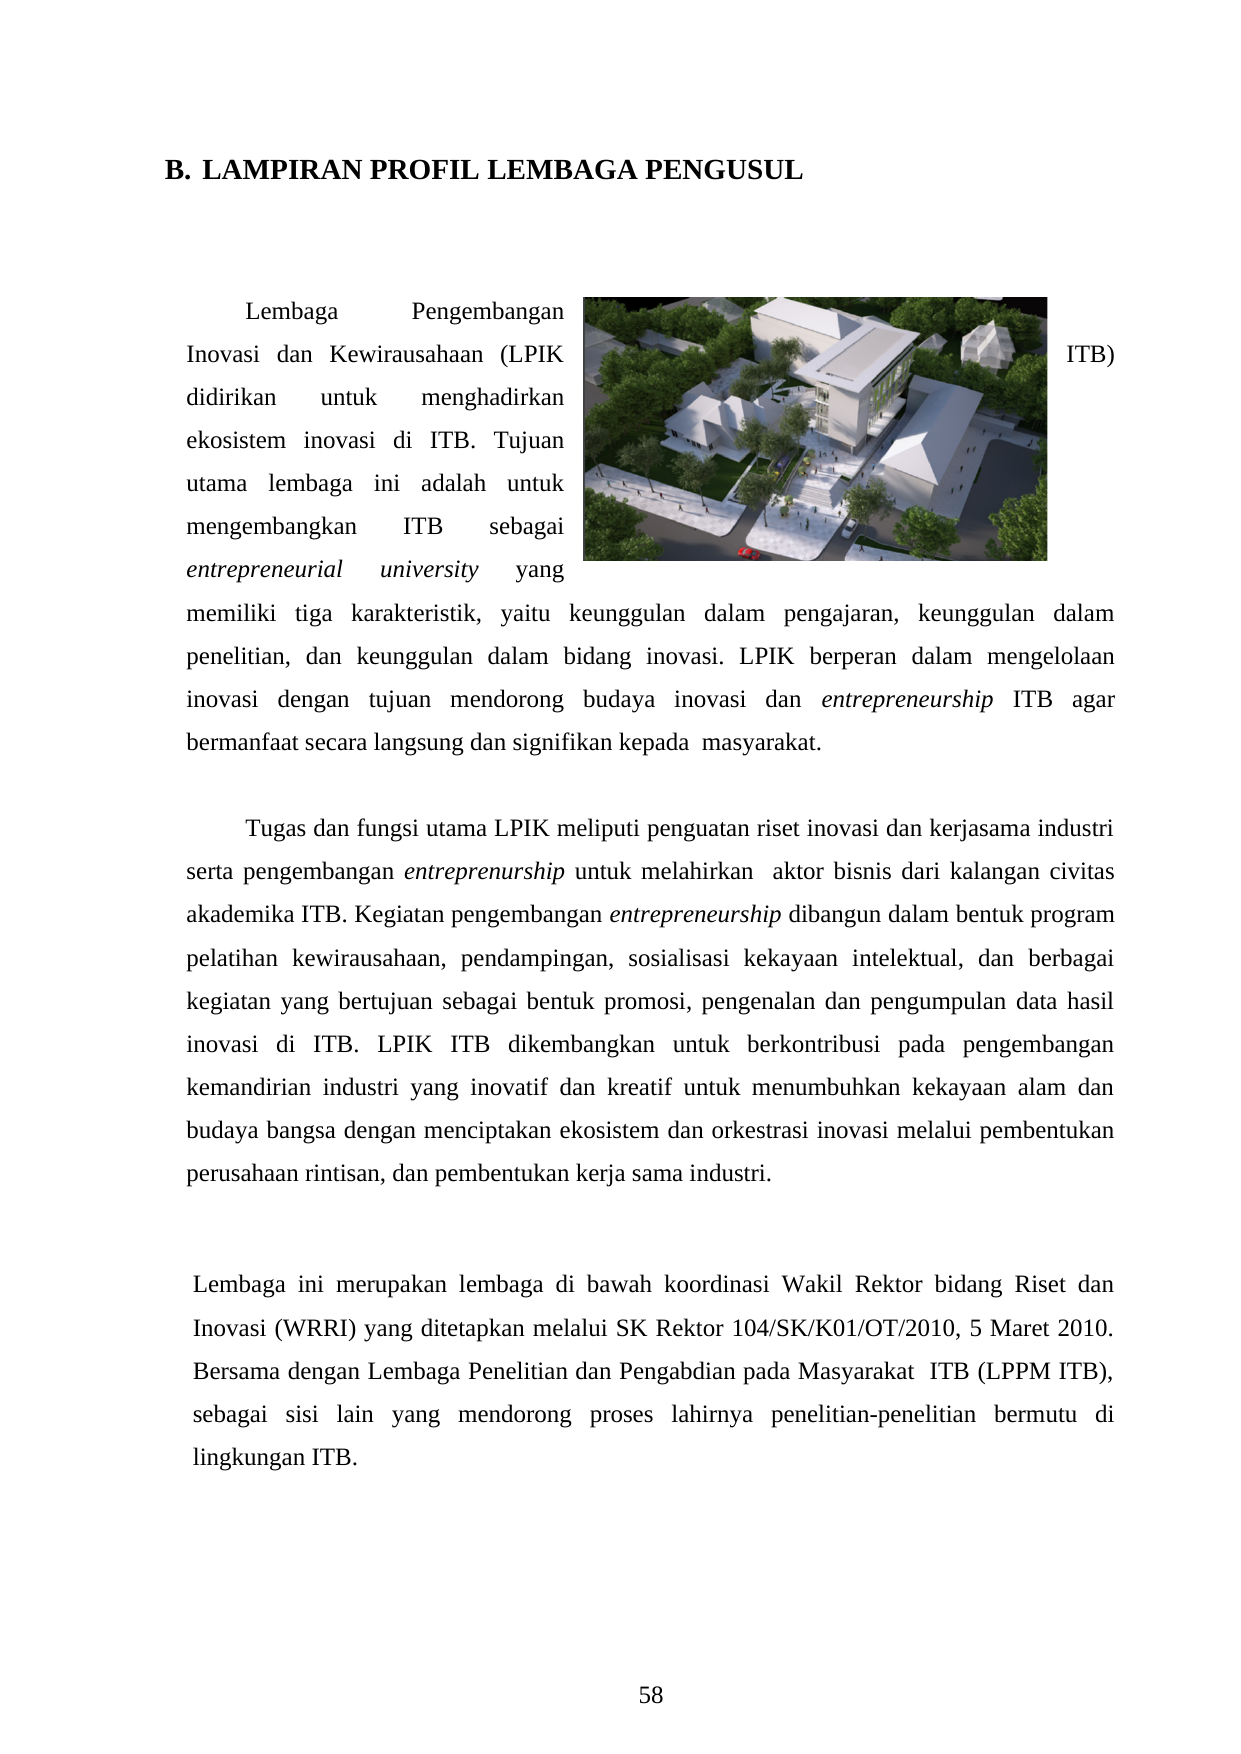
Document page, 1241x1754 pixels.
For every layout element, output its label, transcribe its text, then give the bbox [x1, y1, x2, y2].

subtitle LAMPIRAN PROFIL LEMBAGA PENGUSUL [164, 152, 1115, 186]
text Tugas dan fungsi utama LPIK meliputi penguatan riset inovasi dan kerjasama industri serta pengembangan entreprenurship untuk melahirkan aktor bisnis dari kalangan civitas akademika ITB. Kegiatan pengembangan entrepreneurship dibangun dalam bentuk program pelatihan kewirausahaan, pendampingan, sosialisasi kekayaan intelektual, dan berbagai kegiatan yang bertujuan sebagai bentuk promosi, pengenalan dan pengumpulan data hasil inovasi di ITB. LPIK ITB dikembangkan untuk berkontribusi pada pengembangan kemandirian industri yang inovatif dan kreatif untuk menumbuhkan kekayaan alam dan budaya bangsa dengan menciptakan ekosistem dan orkestrasi inovasi melalui pembentukan perusahaan rintisan, dan pembentukan kerja sama industri. [186, 813, 1115, 1187]
text Lembaga ini merupakan lembaga di bawah koordinasi Wakil Rektor bidang Riset dan Inovasi (WRRI) yang ditetapkan melalui SK Rektor 104/SK/K01/OT/2010, 5 Maret 2010. Bersama dengan Lembaga Penelitian dan Pengabdian pada Masyarakat ITB (LPPM ITB), sebagai sisi lain yang mendorong proses lahirnya penelitian-penelitian bermutu di lingkungan ITB. [193, 1269, 1115, 1471]
picture [583, 297, 1048, 561]
